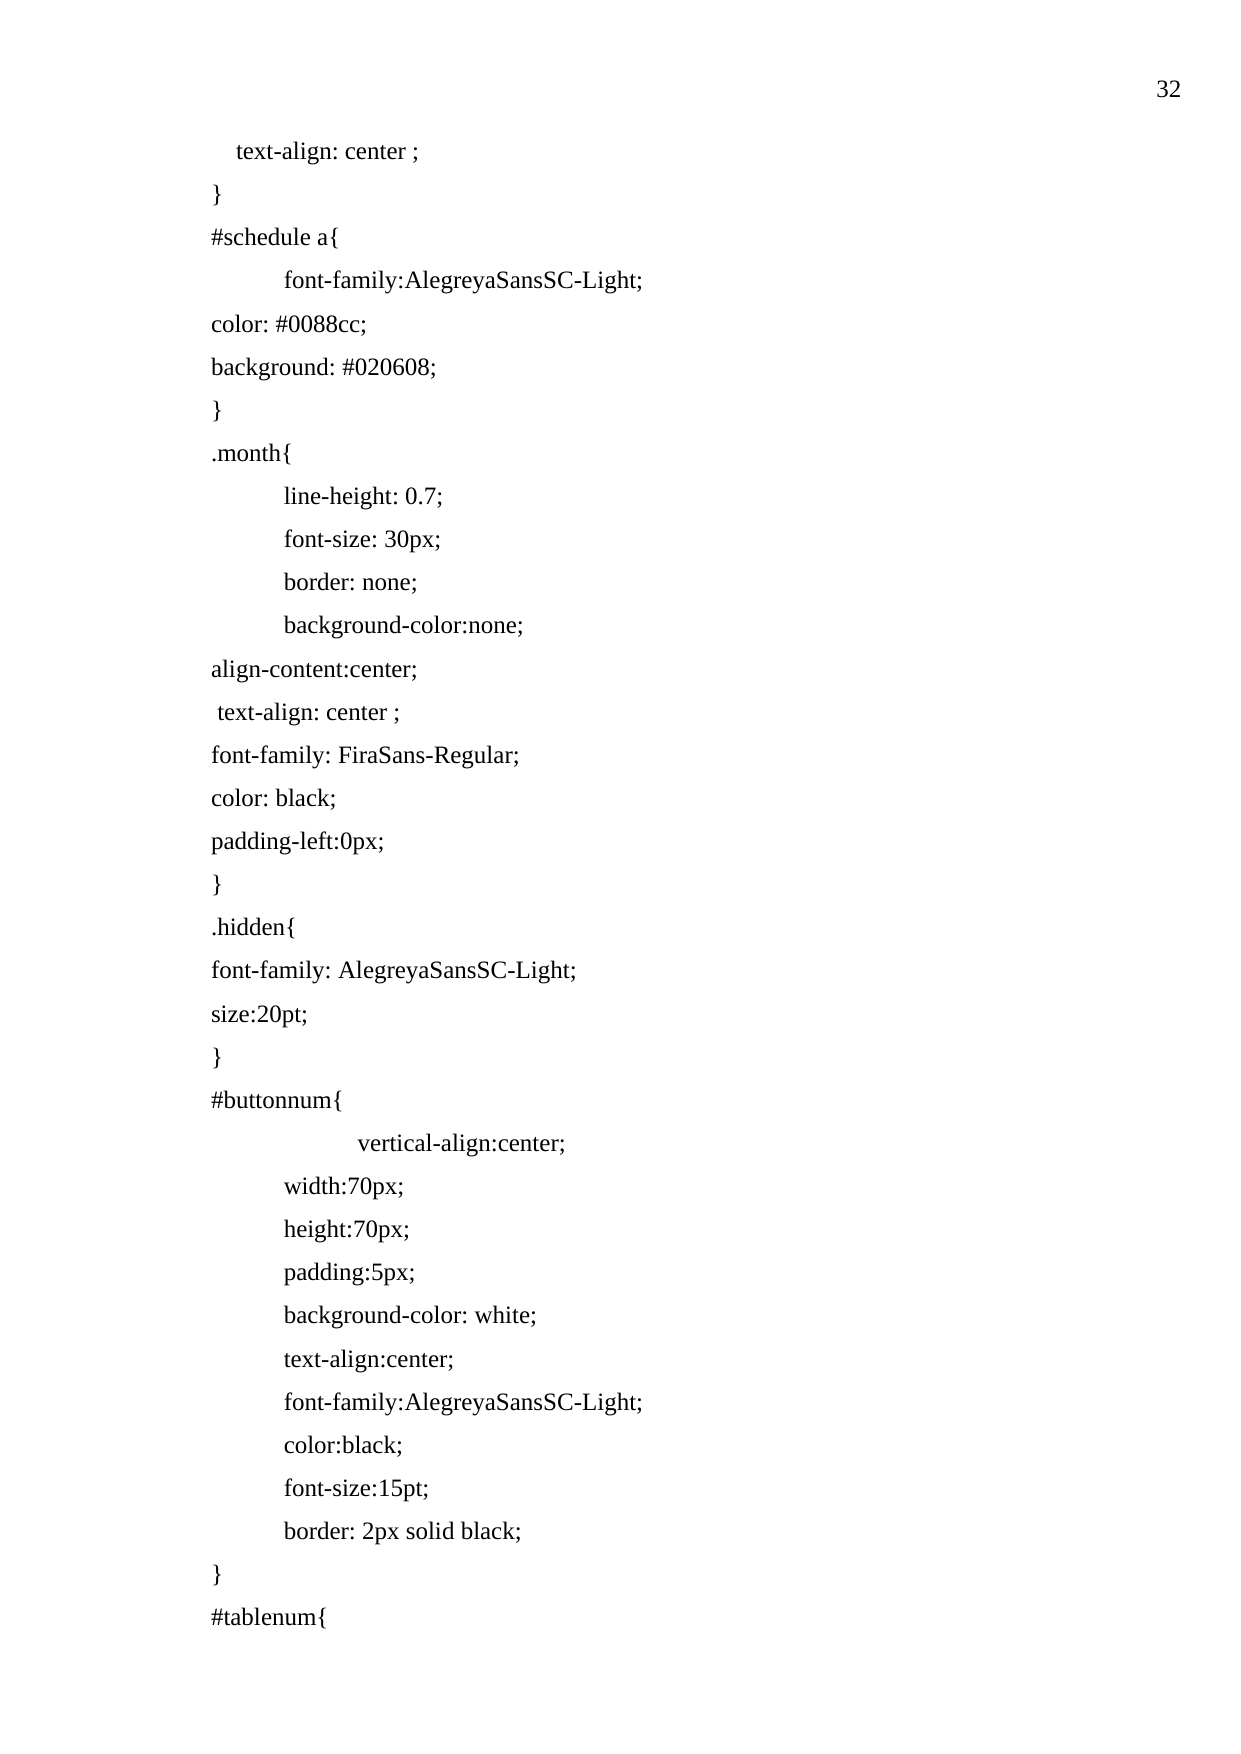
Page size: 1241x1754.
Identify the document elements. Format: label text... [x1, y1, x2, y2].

list background-color: white; [211, 1301, 1181, 1329]
list line-height: 0.7; [211, 481, 1181, 510]
list height:70px; [211, 1214, 1181, 1243]
list #schedule a{ [211, 222, 1181, 251]
list .hidden{ [211, 912, 1181, 941]
list } [211, 1042, 1181, 1071]
list font-family:AlegreyaSansSC-Light; [211, 1387, 1181, 1416]
list font-family: AlegreyaSansSC-Light; [211, 956, 1181, 984]
list } [211, 395, 1181, 424]
list .month{ [211, 438, 1181, 467]
list size:20pt; [211, 999, 1181, 1027]
list padding-left:0px; [211, 826, 1181, 855]
list background-color:none; [211, 611, 1181, 639]
list font-family: FiraSans-Regular; [211, 740, 1181, 769]
list align-content:center; [211, 654, 1181, 682]
list vertical-align:center; [211, 1128, 1181, 1157]
list font-size: 30px; [211, 524, 1181, 553]
list color: #0088cc; [211, 309, 1181, 337]
list font-size:15pt; [211, 1473, 1181, 1502]
list } [211, 869, 1181, 898]
list #buttonnum{ [211, 1085, 1181, 1114]
list text-align: center ; [211, 136, 1181, 165]
list width:70px; [211, 1171, 1181, 1200]
list font-family:AlegreyaSansSC-Light; [211, 266, 1181, 294]
list color: black; [211, 783, 1181, 812]
list text-align:center; [211, 1344, 1181, 1372]
list border: none; [211, 567, 1181, 596]
list } [211, 179, 1181, 208]
list } [211, 1559, 1181, 1588]
list color:black; [211, 1430, 1181, 1459]
list padding:5px; [211, 1257, 1181, 1286]
list #tablenum{ [211, 1602, 1181, 1631]
list background: #020608; [211, 352, 1181, 381]
list text-align: center ; [211, 697, 1181, 726]
list border: 2px solid black; [211, 1516, 1181, 1545]
